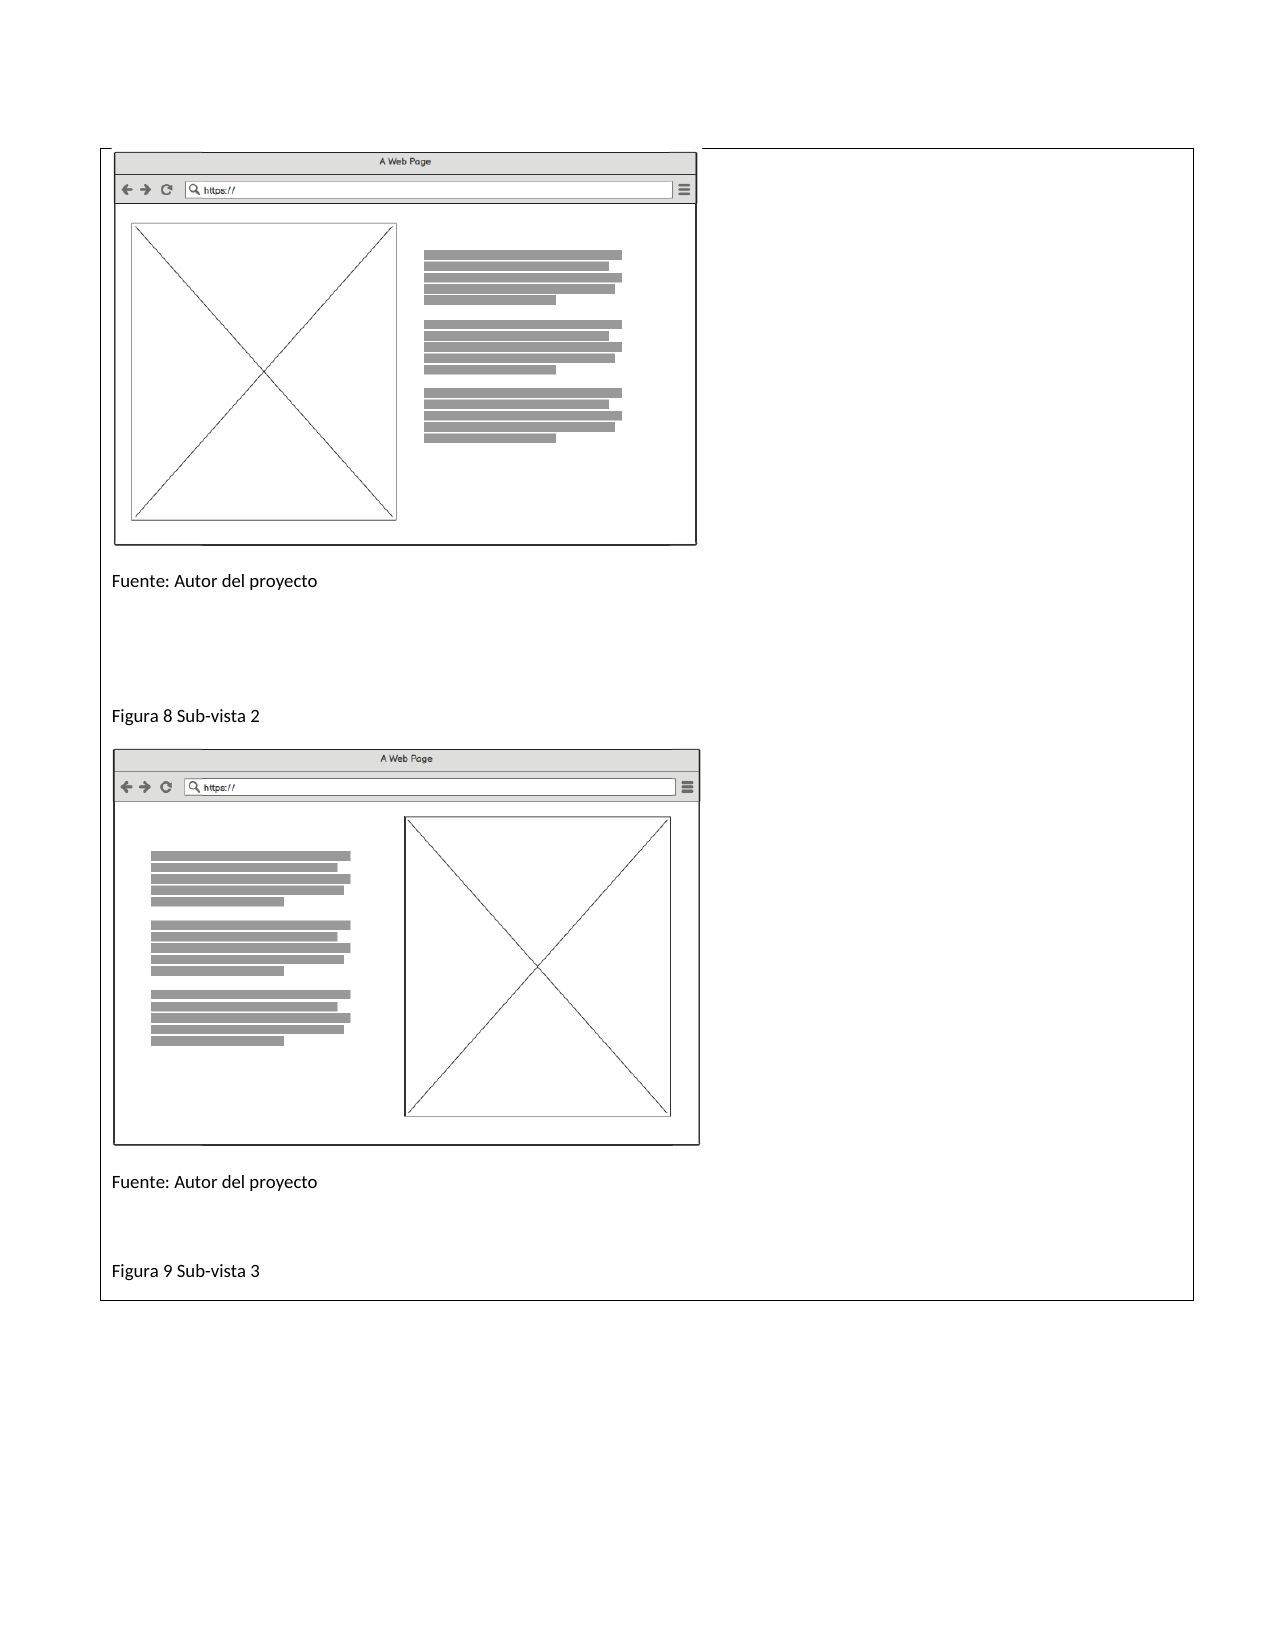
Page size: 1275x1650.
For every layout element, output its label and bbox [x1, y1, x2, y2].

picture [111, 746, 703, 1152]
table_cell [101, 149, 1193, 1300]
picture [111, 148, 703, 551]
